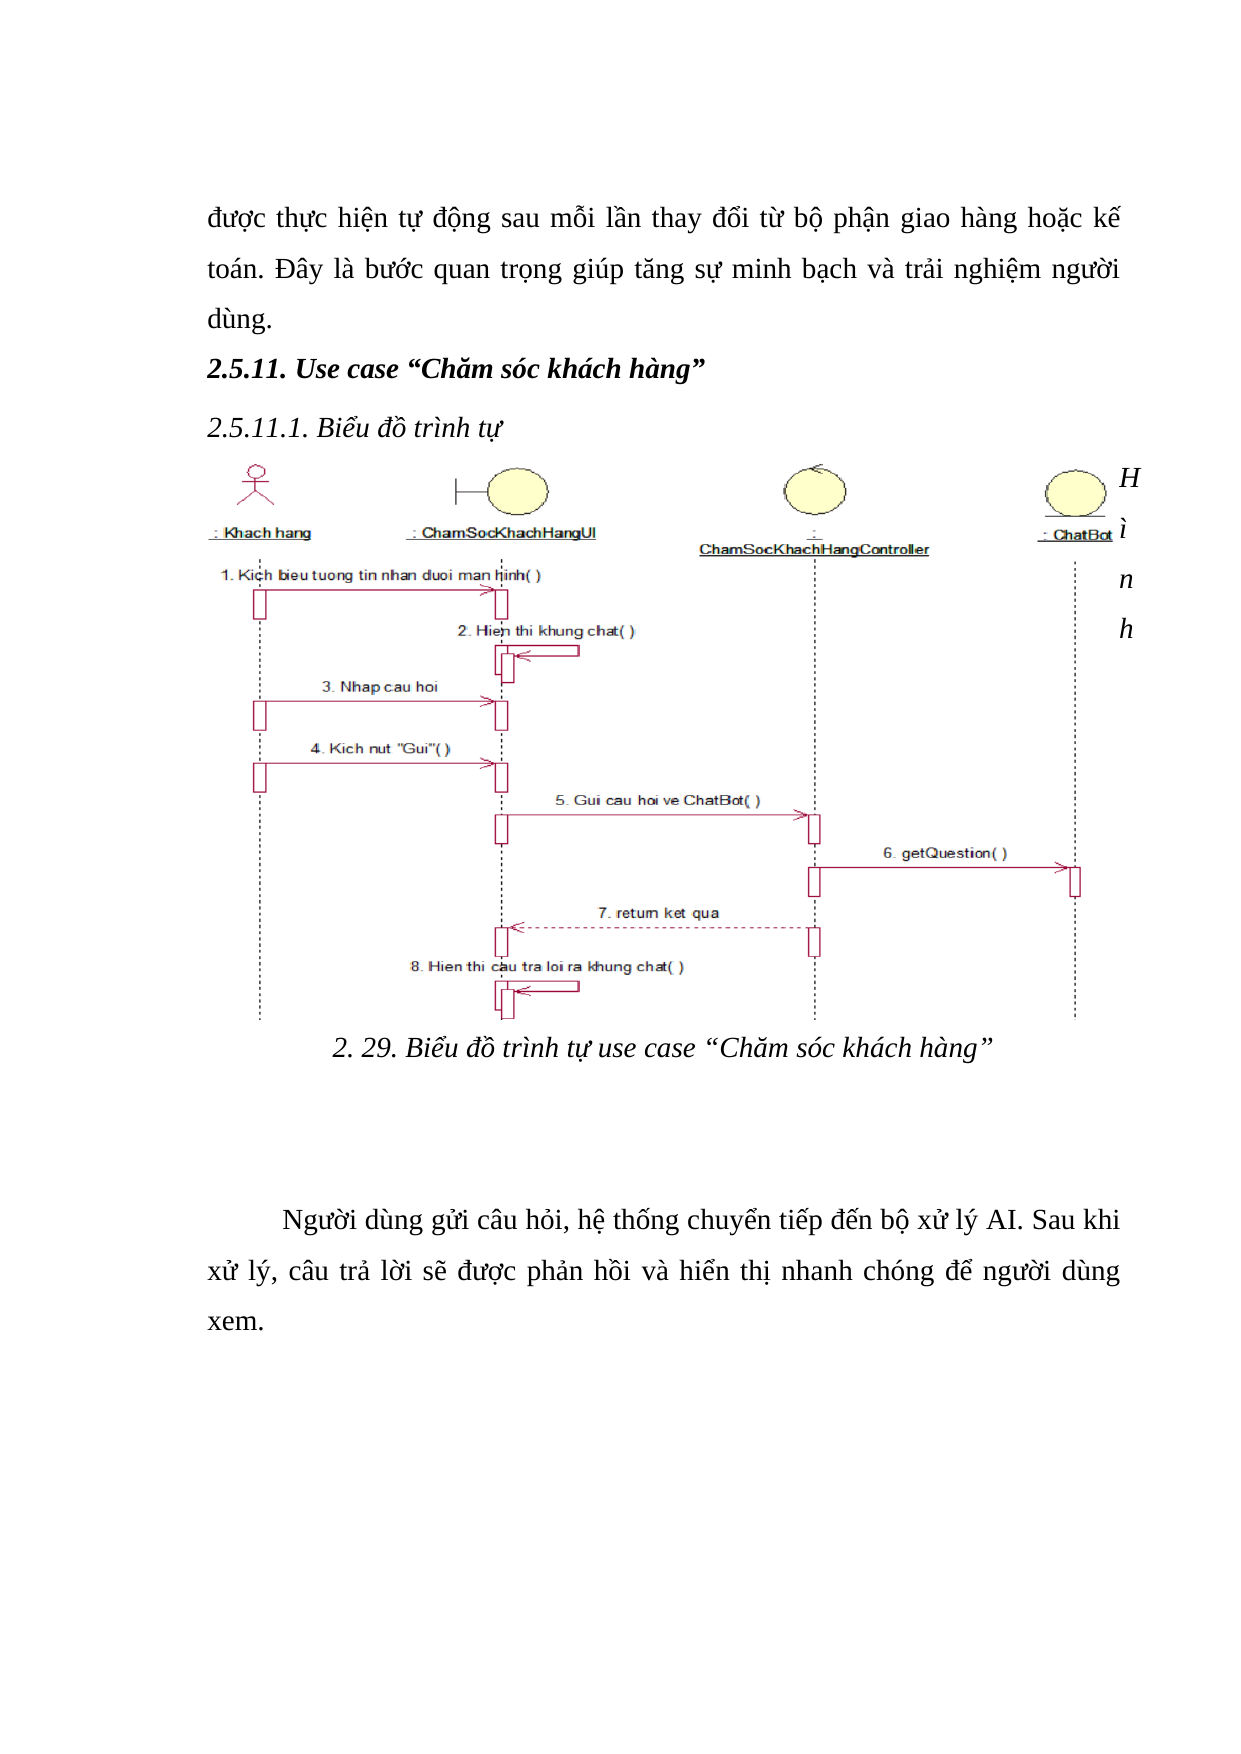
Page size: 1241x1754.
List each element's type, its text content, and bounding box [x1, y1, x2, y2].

subtitle 2.5.11. Use case “Chăm sóc khách hàng” [207, 351, 1122, 385]
text 2.5.11.1. Biểu đồ trình tự [207, 410, 1122, 444]
picture [206, 459, 1119, 1019]
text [207, 201, 1122, 335]
text Người dùng gửi câu hỏi, hệ thống chuyển tiếp đến bộ xử lý AI. Sau khi xử lý, câu trả lời sẽ được phản hồi và hiển thị nhanh chóng để người dùng xem. [207, 1202, 1122, 1337]
text Hình 2. 29. Biểu đồ trình tự use case “Chăm sóc khách hàng” [207, 638, 1122, 1064]
